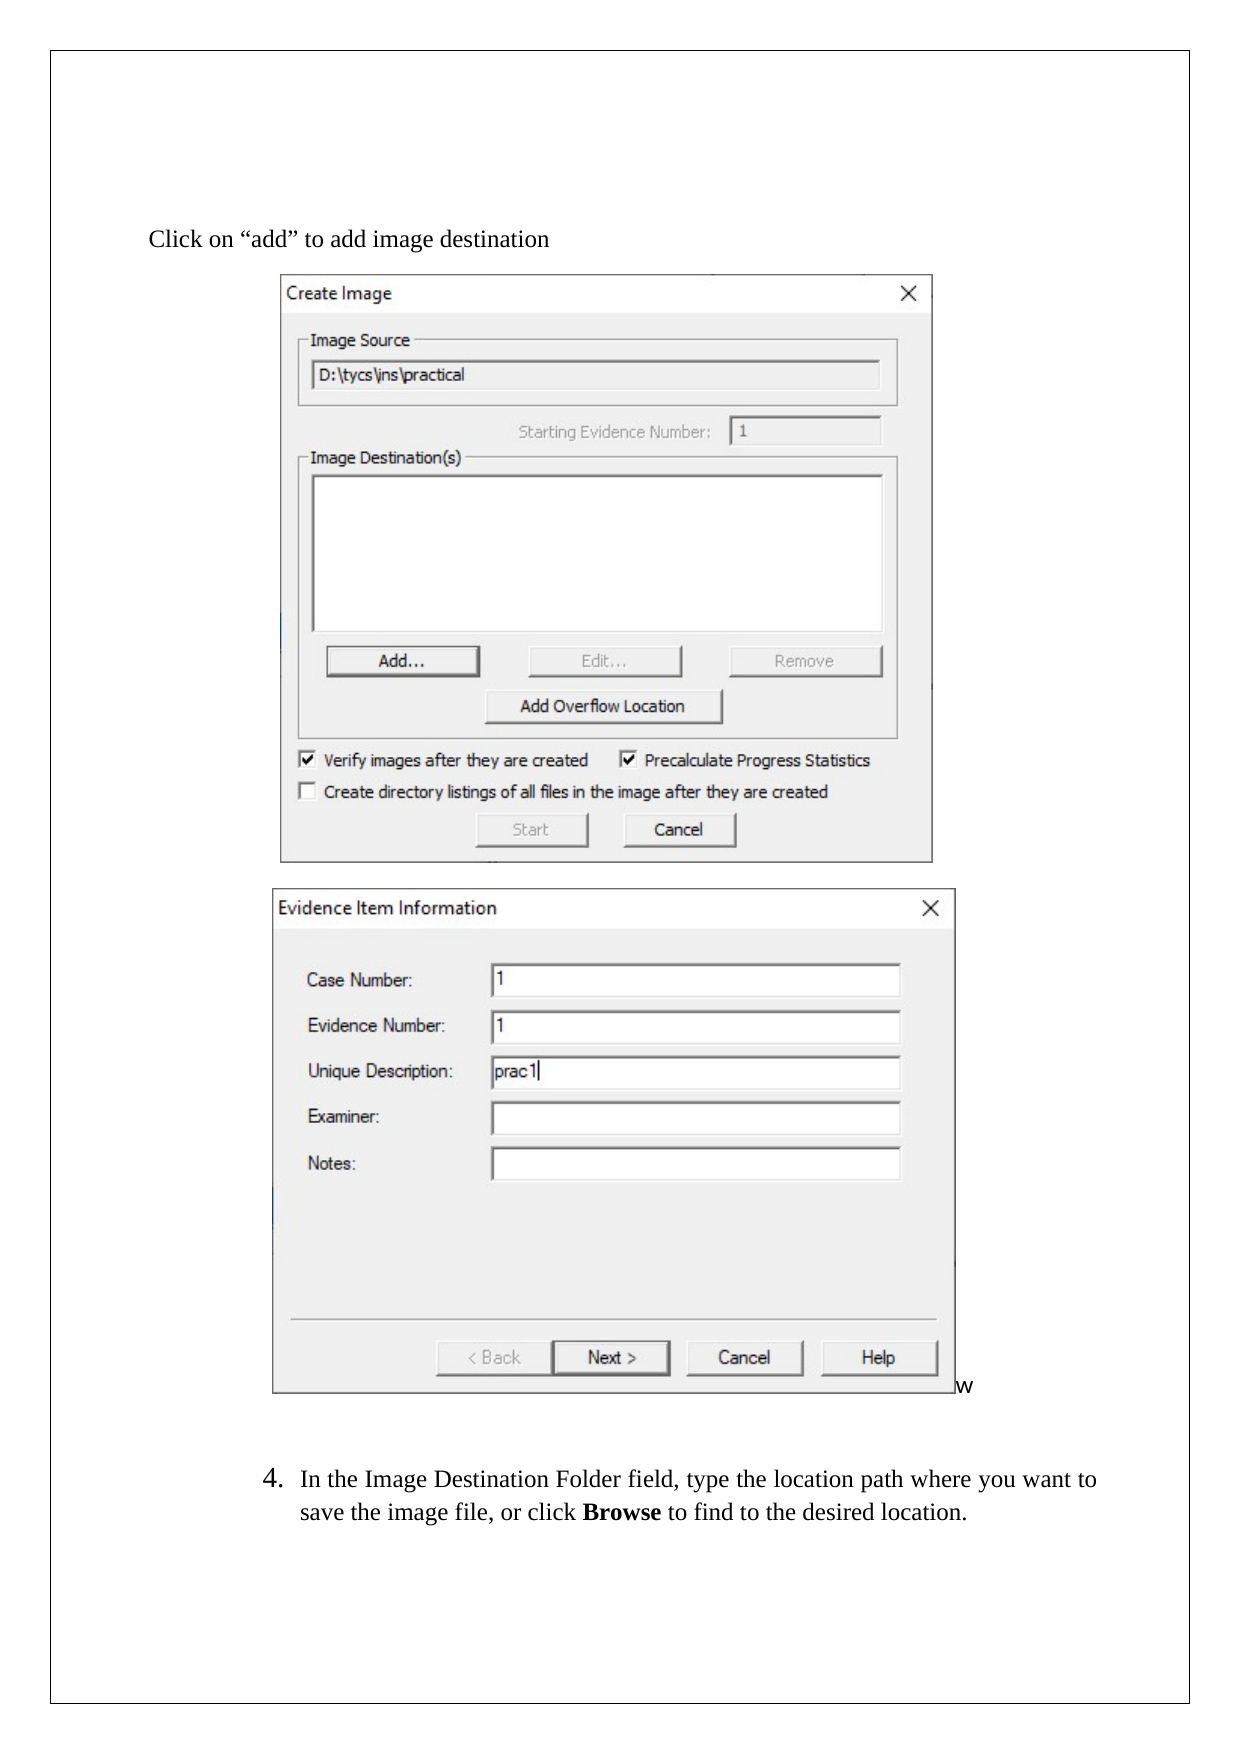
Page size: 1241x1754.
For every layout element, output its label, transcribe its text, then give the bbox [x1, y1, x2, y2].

text Click on “add” to add image destination [148, 224, 1004, 253]
list In the Image Destination Folder field, type the location path where you want to save the image file, or click Browse to find to the desired location. [262, 1460, 1098, 1526]
text w [150, 275, 1096, 1400]
